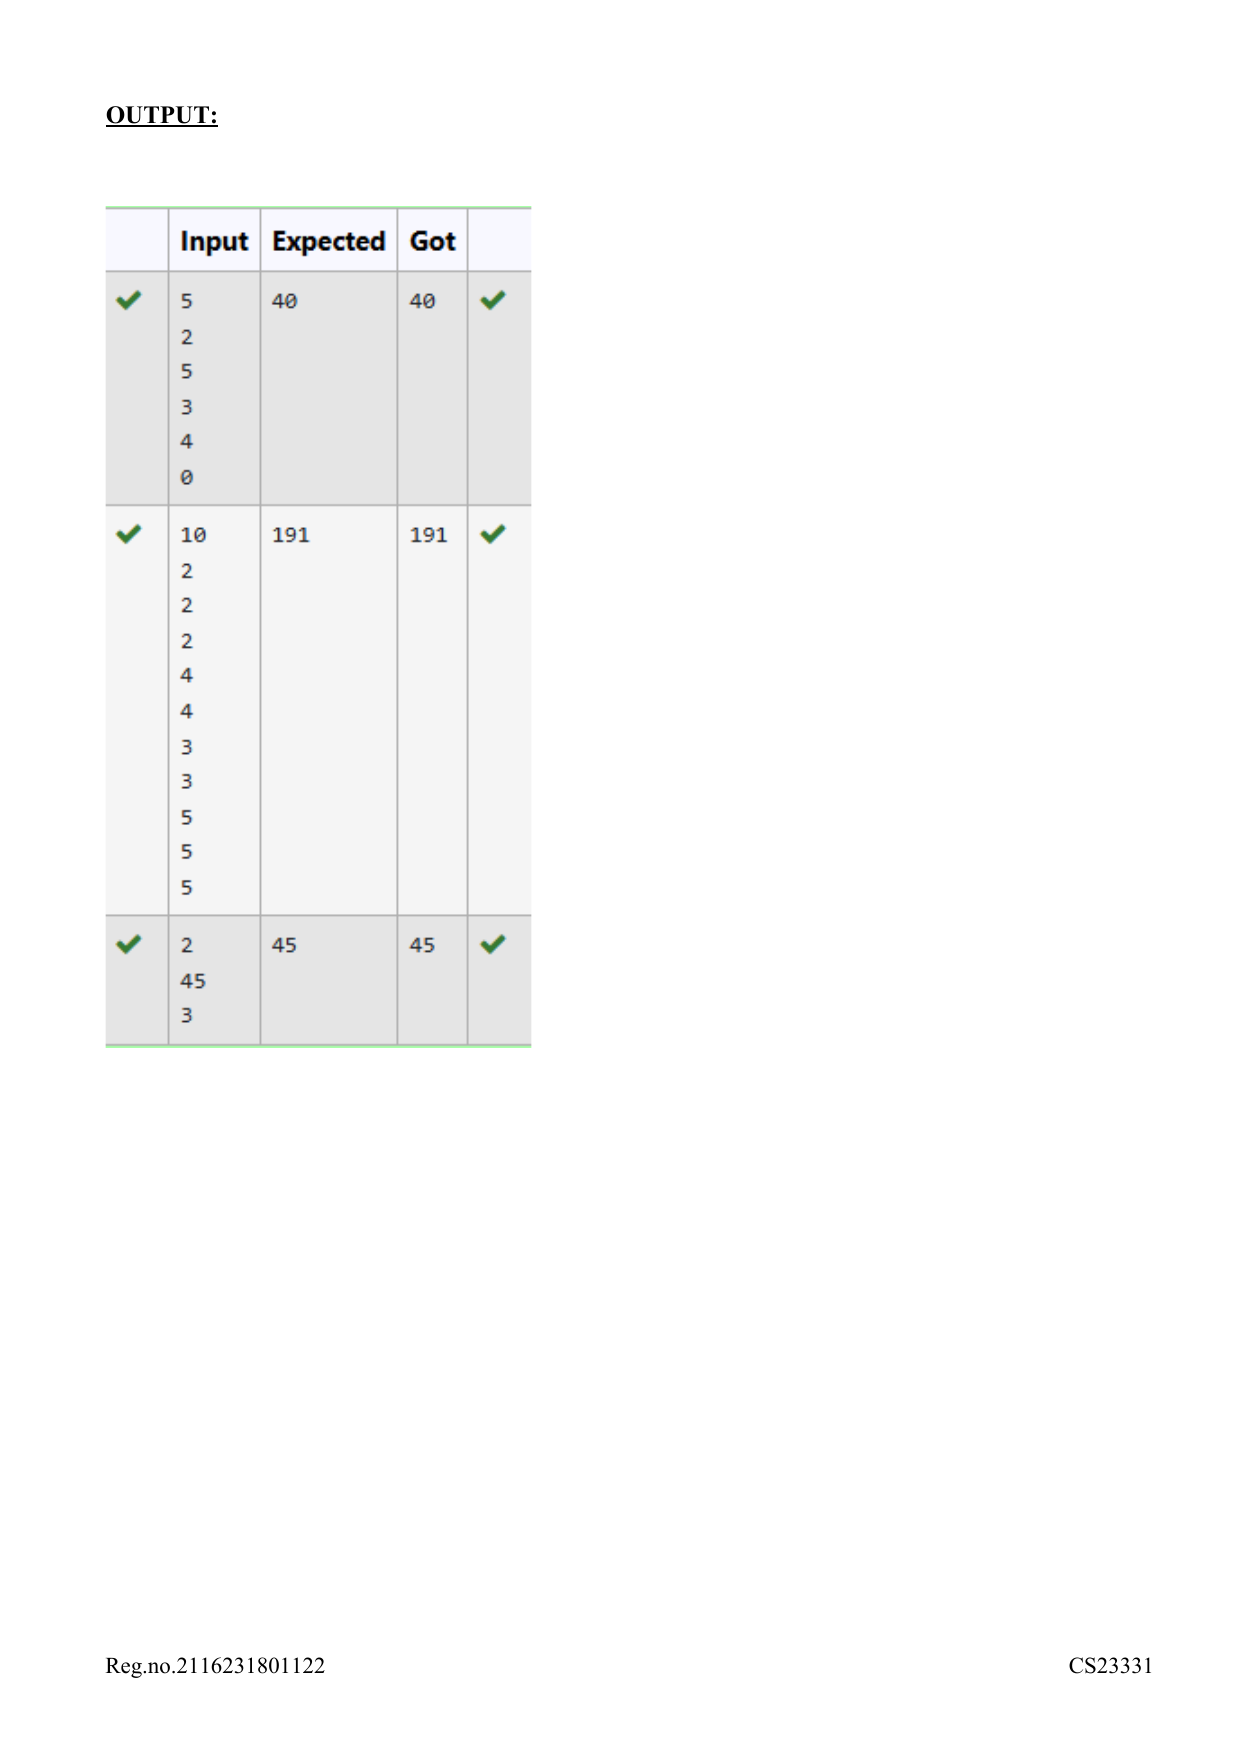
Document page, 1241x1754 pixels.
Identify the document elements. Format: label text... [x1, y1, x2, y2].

picture [105, 206, 532, 1048]
text OUTPUT: [106, 101, 1155, 129]
